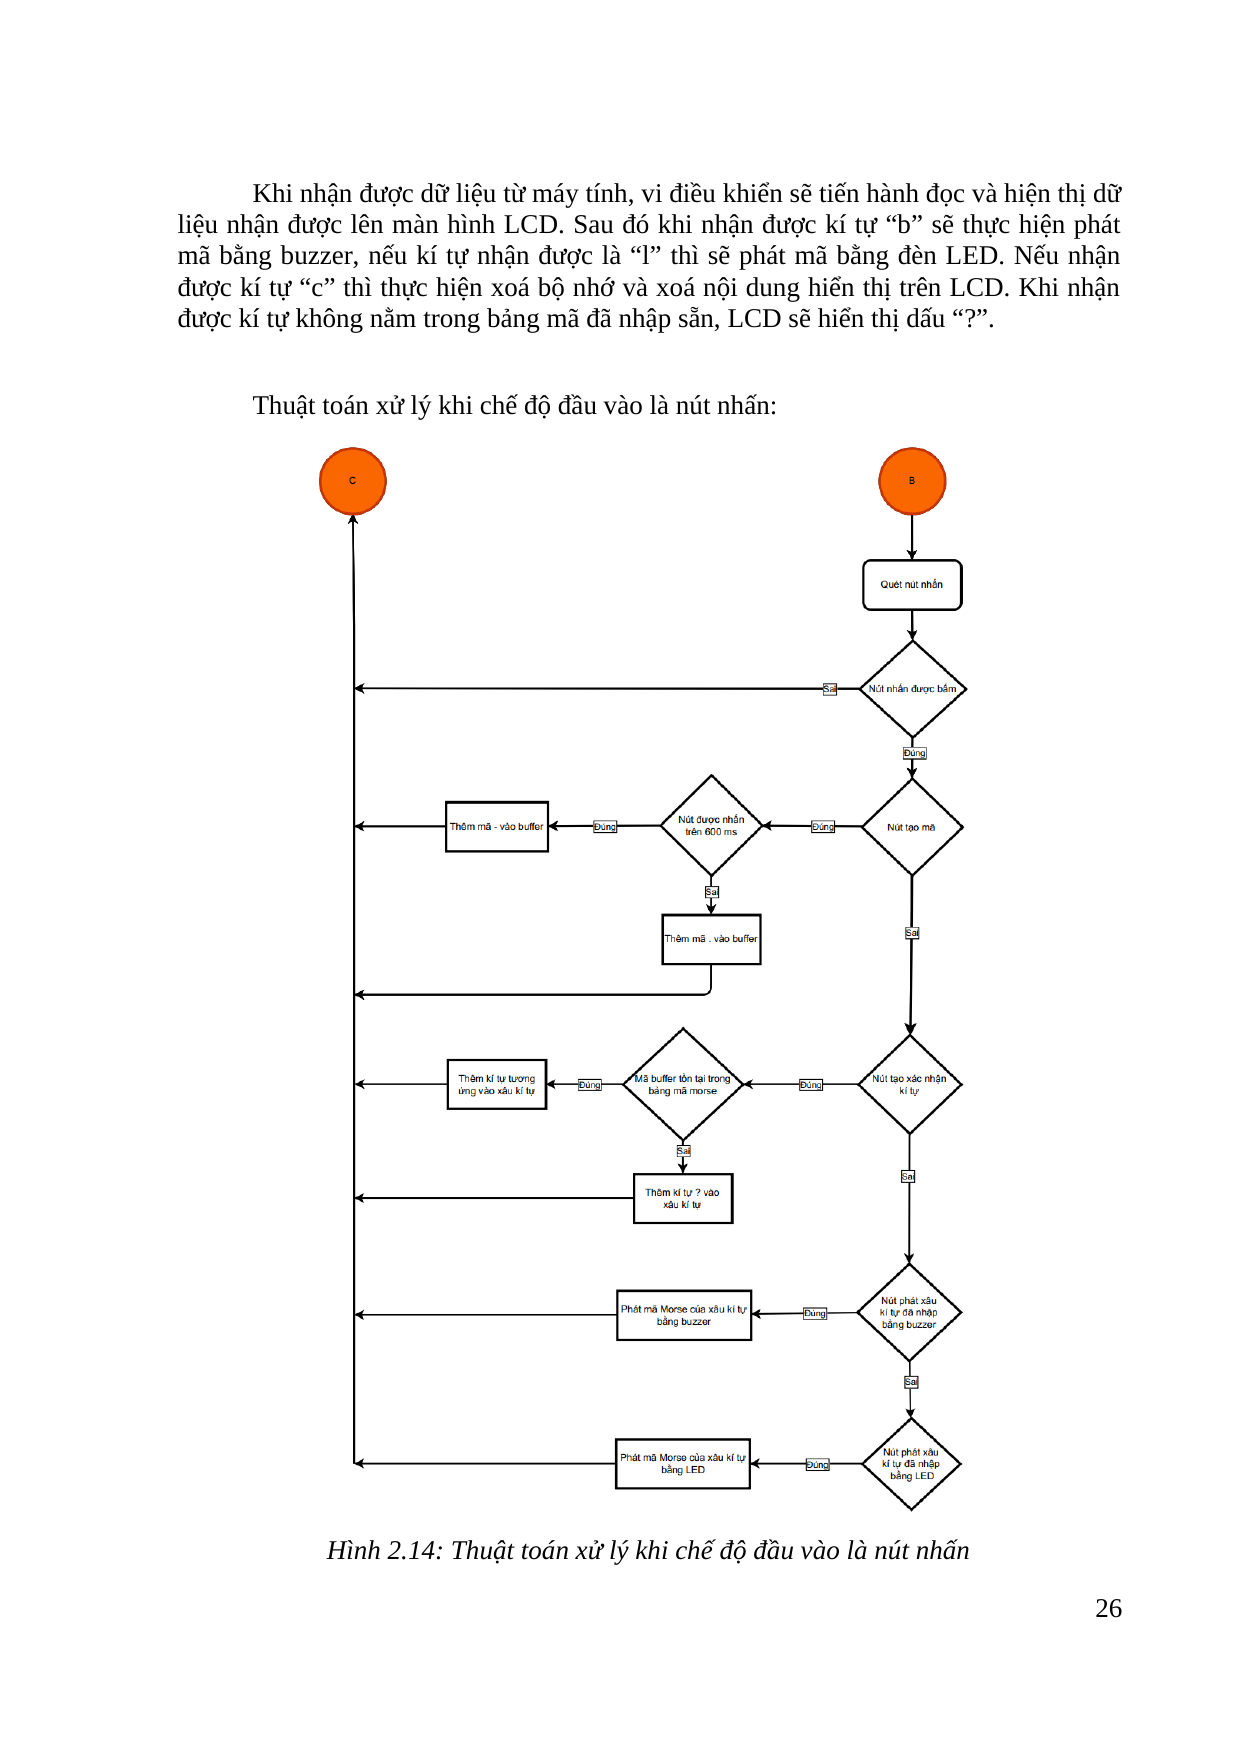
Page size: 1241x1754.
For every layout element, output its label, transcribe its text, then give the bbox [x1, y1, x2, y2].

text Khi nhận được dữ liệu từ máy tính, vi điều khiển sẽ tiến hành đọc và hiện thị dữ liệu nhận được lên màn hình LCD. Sau đó khi nhận được kí tự “b” sẽ thực hiện phát mã bằng buzzer, nếu kí tự nhận được là “l” thì sẽ phát mã bằng đèn LED. Nếu nhận được kí tự “c” thì thực hiện xoá bộ nhớ và xoá nội dung hiển thị trên LCD. Khi nhận được kí tự không nằm trong bảng mã đã nhập sẵn, LCD sẽ hiển thị dấu “?”. [177, 177, 1122, 333]
text Hình 2.14: Thuật toán xử lý khi chế độ đầu vào là nút nhấn [177, 1534, 1122, 1565]
text Thuật toán xử lý khi chế độ đầu vào là nút nhấn: [177, 389, 1122, 420]
picture [306, 432, 993, 1522]
